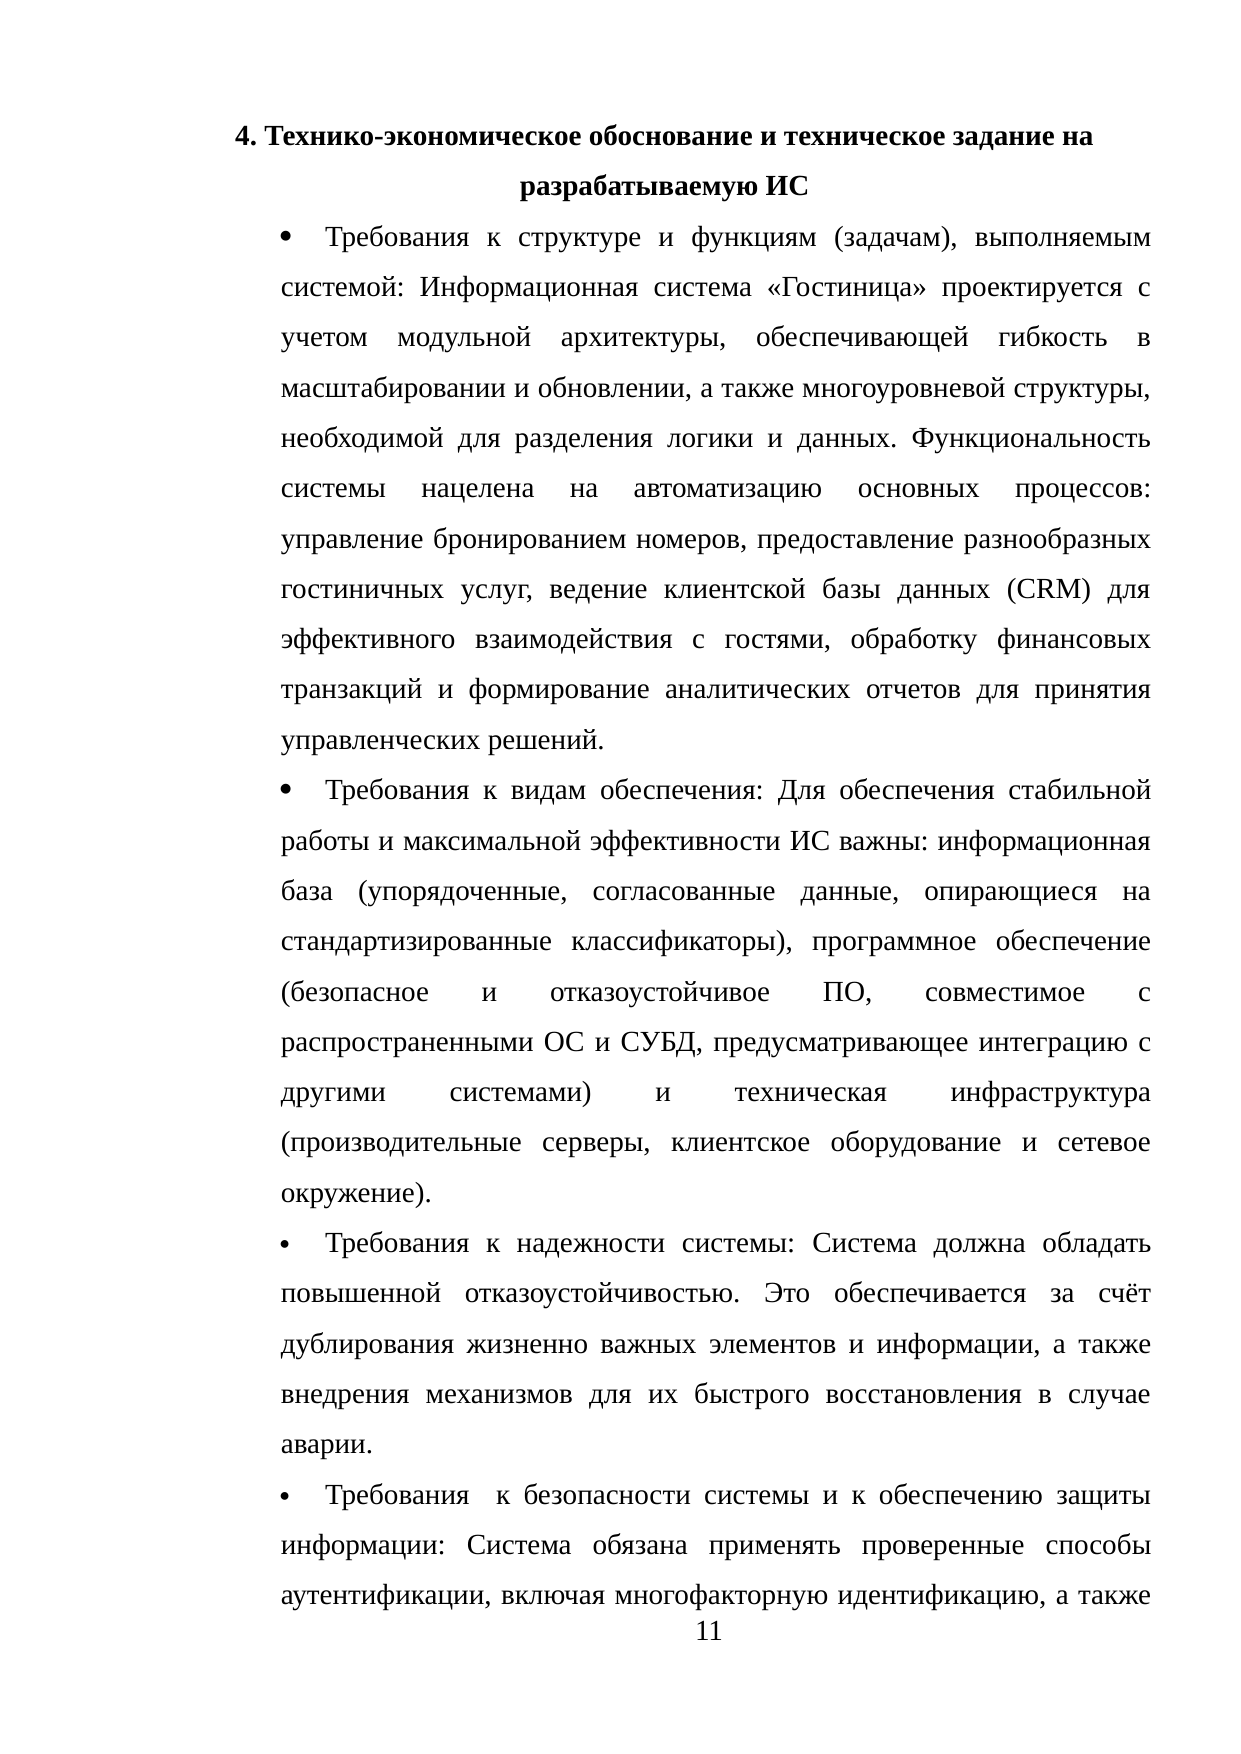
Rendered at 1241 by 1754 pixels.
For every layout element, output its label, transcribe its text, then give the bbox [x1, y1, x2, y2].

list Требования к структуре и функциям (задачам), выполняемым системой: Информационная система «Гостиница» проектируется с учетом модульной архитектуры, обеспечивающей гибкость в масштабировании и обновлении, а также многоуровневой структуры, необходимой для разделения логики и данных. Функциональность системы нацелена на автоматизацию основных процессов: управление бронированием номеров, предоставление разнообразных гостиничных услуг, ведение клиентской базы данных (CRM) для эффективного взаимодействия с гостями, обработку финансовых транзакций и формирование аналитических отчетов для принятия управленческих решений. [281, 219, 1152, 756]
list 4. Технико-экономическое обоснование и техническое задание на разрабатываемую ИС [177, 118, 1152, 202]
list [281, 1477, 1152, 1611]
list Требования к надежности системы: Система должна обладать повышенной отказоустойчивостью. Это обеспечивается за счёт дублирования жизненно важных элементов и информации, а также внедрения механизмов для их быстрого восстановления в случае аварии. [281, 1225, 1152, 1460]
list Требования к видам обеспечения: Для обеспечения стабильной работы и максимальной эффективности ИС важны: информационная база (упорядоченные, согласованные данные, опирающиеся на стандартизированные классификаторы), программное обеспечение (безопасное и отказоустойчивое ПО, совместимое с распространенными ОС и СУБД, предусматривающее интеграцию с другими системами) и техническая инфраструктура (производительные серверы, клиентское оборудование и сетевое окружение). [281, 772, 1152, 1208]
